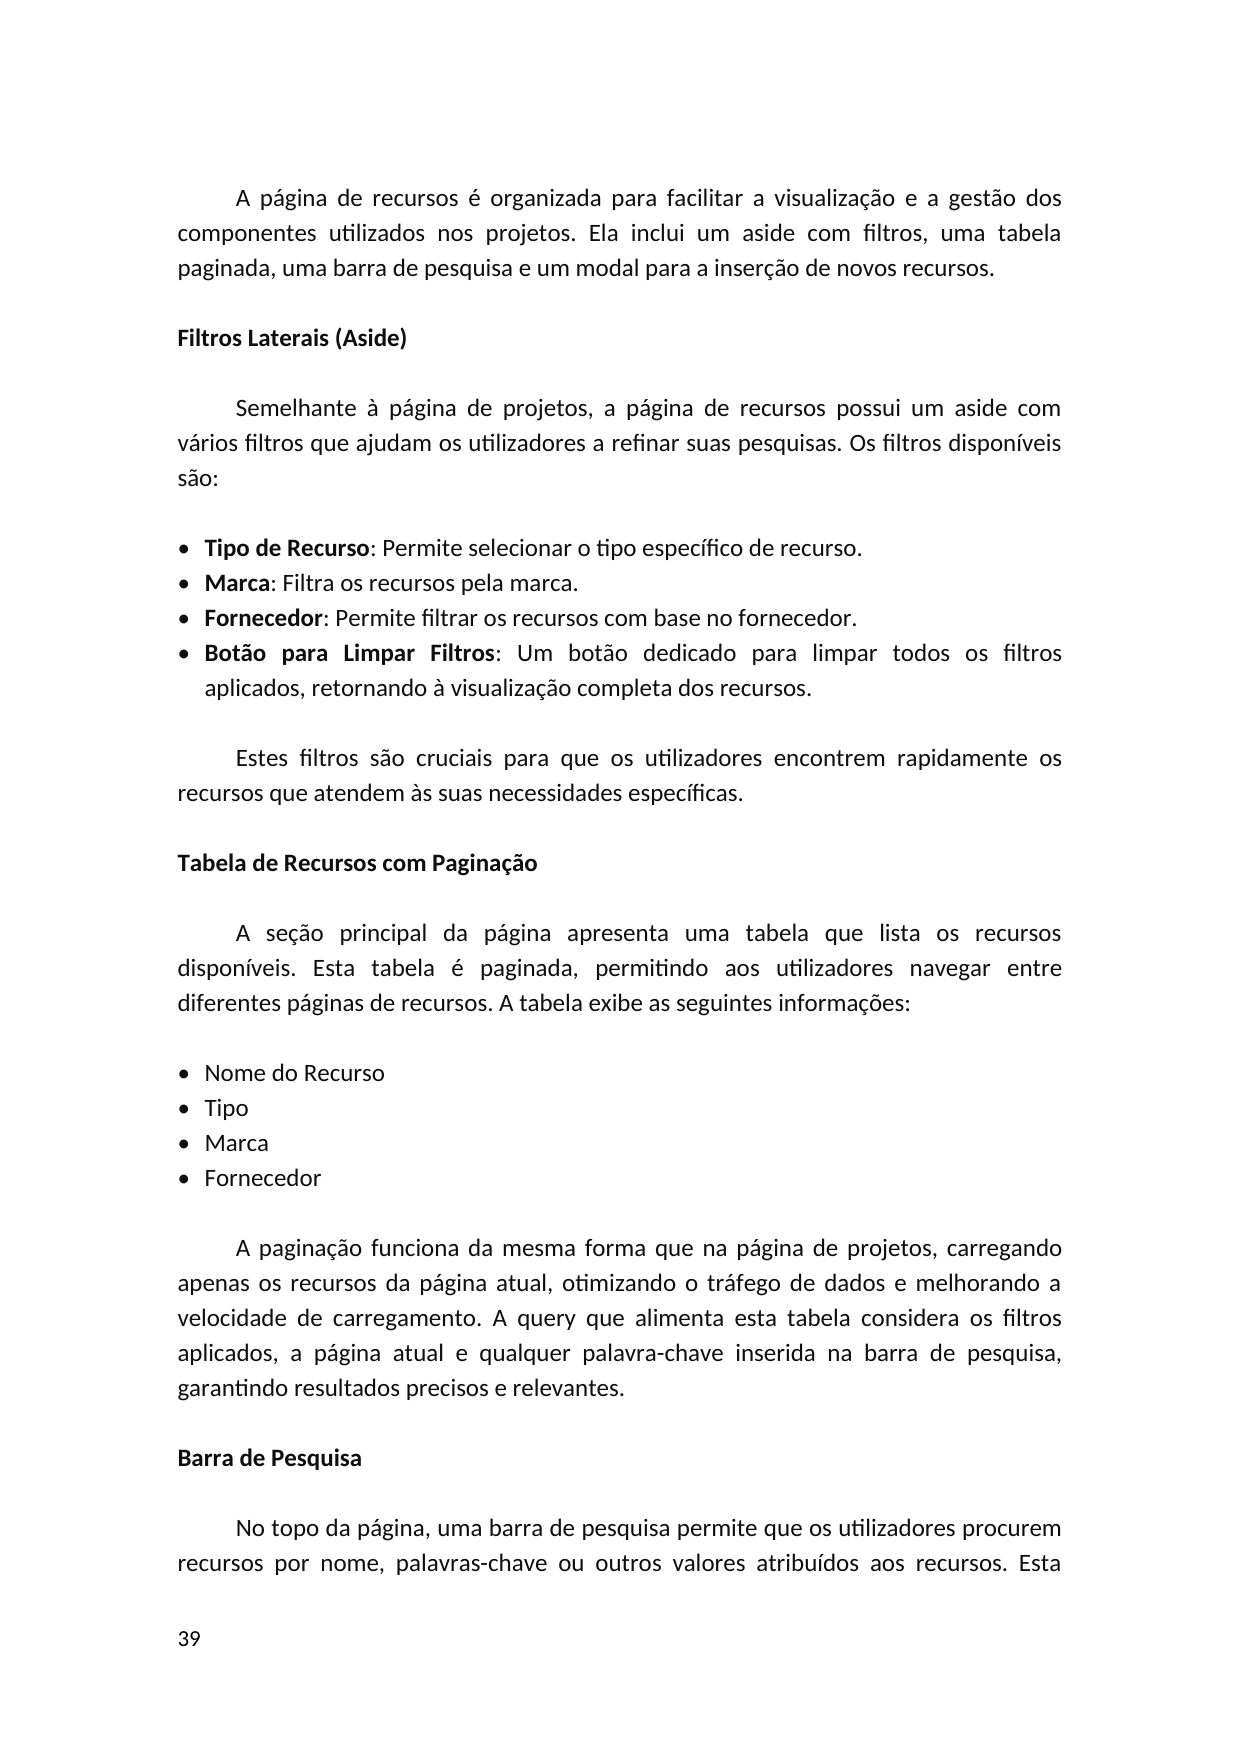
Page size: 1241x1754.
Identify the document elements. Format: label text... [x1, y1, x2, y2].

text • Marca [177, 1128, 1063, 1158]
text A página de recursos é organizada para facilitar a visualização e a gestão dos componentes utilizados nos projetos. Ela inclui um aside com filtros, uma tabela paginada, uma barra de pesquisa e um modal para a inserção de novos recursos. [177, 183, 1063, 283]
text • Fornecedor: Permite filtrar os recursos com base no fornecedor. [177, 603, 1063, 633]
text • Tipo [177, 1093, 1063, 1123]
text • Tipo de Recurso: Permite selecionar o tipo específico de recurso. [177, 533, 1063, 563]
text A paginação funciona da mesma forma que na página de projetos, carregando apenas os recursos da página atual, otimizando o tráfego de dados e melhorando a velocidade de carregamento. A query que alimenta esta tabela considera os filtros aplicados, a página atual e qualquer palavra-chave inserida na barra de pesquisa, garantindo resultados precisos e relevantes. [177, 1233, 1063, 1403]
text • Marca: Filtra os recursos pela marca. [177, 568, 1063, 598]
text • Botão para Limpar Filtros: Um botão dedicado para limpar todos os filtros aplicados, retornando à visualização completa dos recursos. [177, 638, 1063, 703]
text • Nome do Recurso [177, 1058, 1063, 1088]
text A seção principal da página apresenta uma tabela que lista os recursos disponíveis. Esta tabela é paginada, permitindo aos utilizadores navegar entre diferentes páginas de recursos. A tabela exibe as seguintes informações: [177, 918, 1063, 1018]
text Filtros Laterais (Aside) [177, 323, 1063, 353]
text Semelhante à página de projetos, a página de recursos possui um aside com vários filtros que ajudam os utilizadores a refinar suas pesquisas. Os filtros disponíveis são: [177, 393, 1063, 493]
text • Fornecedor [177, 1163, 1063, 1193]
text Barra de Pesquisa [177, 1443, 1063, 1473]
text Tabela de Recursos com Paginação [177, 848, 1063, 878]
text Estes filtros são cruciais para que os utilizadores encontrem rapidamente os recursos que atendem às suas necessidades específicas. [177, 743, 1063, 808]
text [177, 1513, 1063, 1578]
